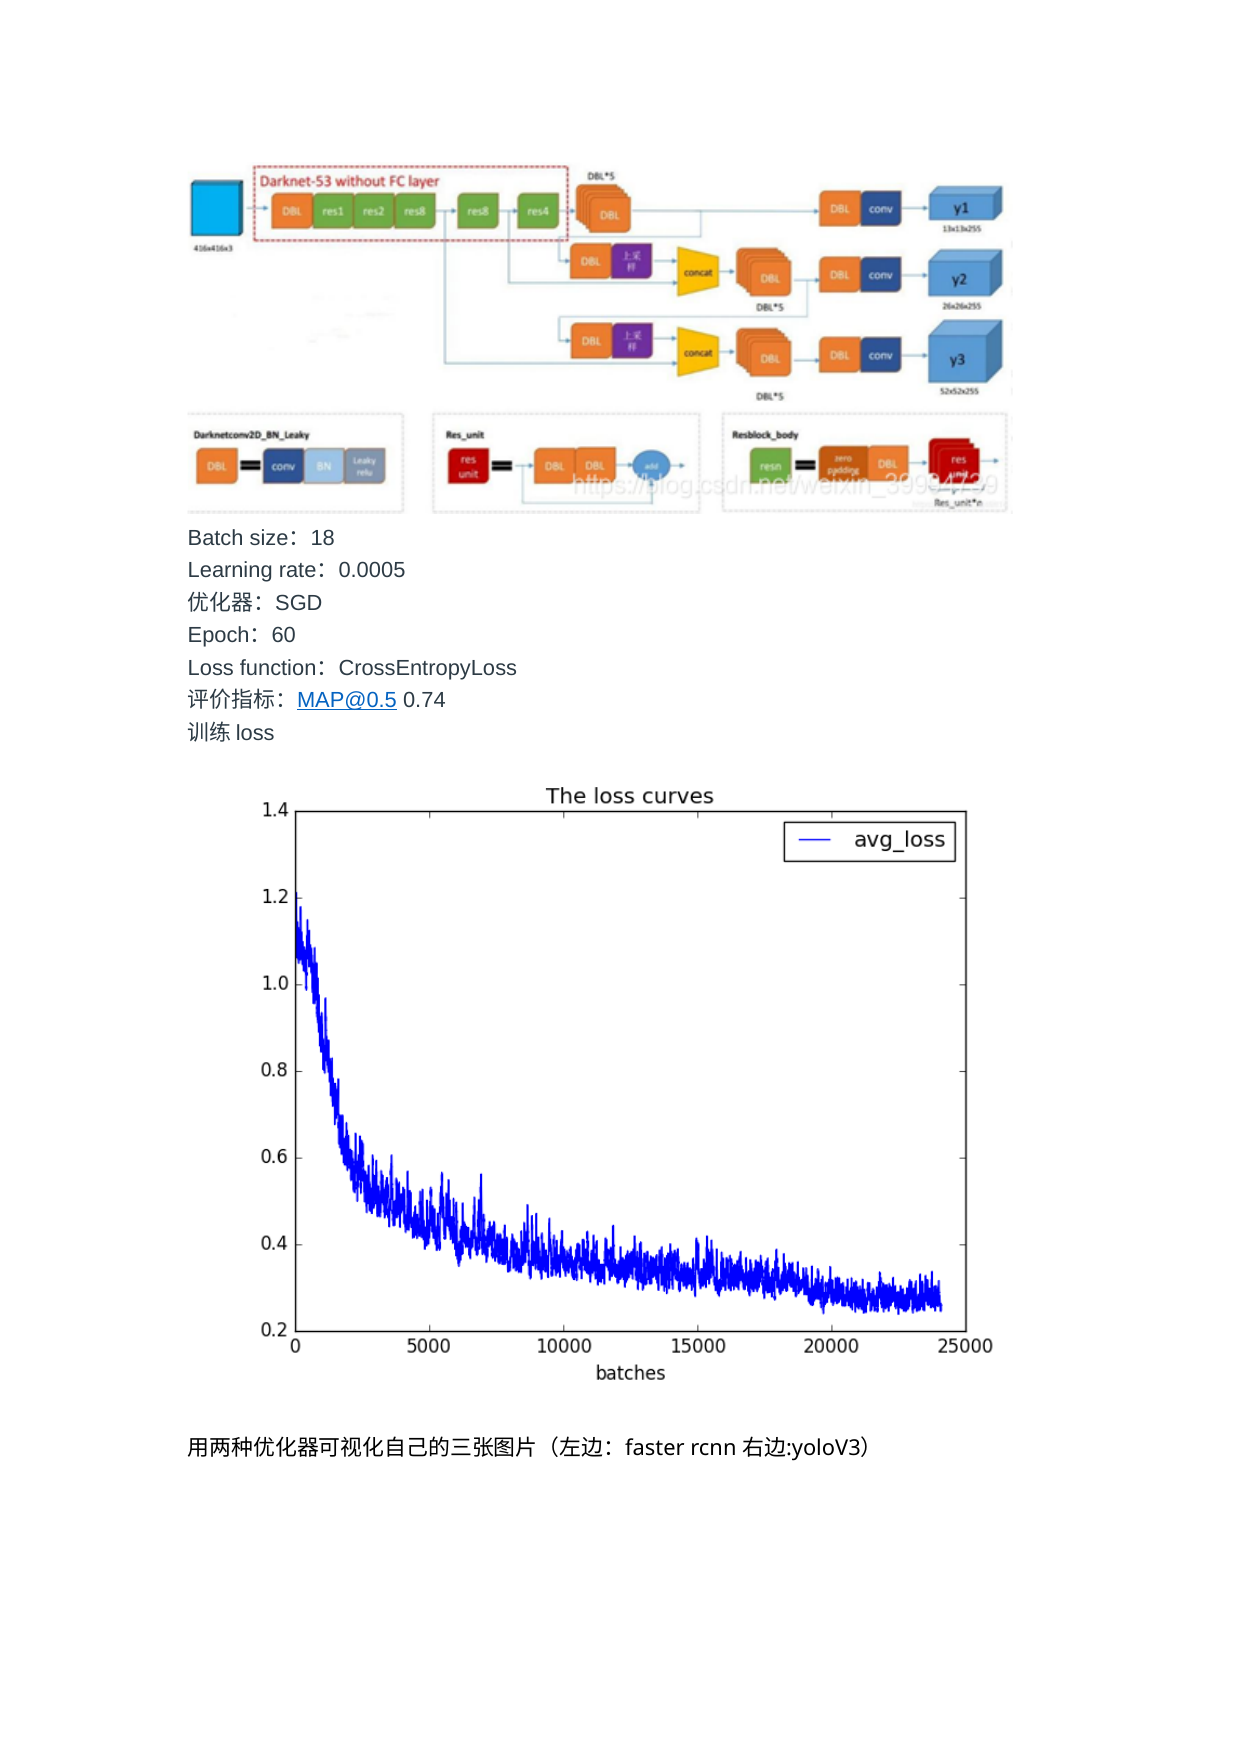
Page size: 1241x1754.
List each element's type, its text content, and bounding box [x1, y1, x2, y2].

picture [187, 747, 1052, 1396]
text 训练loss [187, 714, 1053, 747]
text Learning rate：0.0005 [187, 552, 1053, 584]
text Batch size：18 [187, 519, 1053, 552]
text Loss function：CrossEntropyLoss [187, 649, 1053, 682]
text 评价指标：MAP@0.5 0.74 [187, 682, 1053, 714]
text 用两种优化器可视化自己的三张图片（左边：faster rcnn 右边:yoloV3） [187, 1429, 1053, 1462]
text Epoch：60 [187, 617, 1053, 649]
picture [187, 162, 1013, 514]
text 优化器：SGD [187, 584, 1053, 617]
